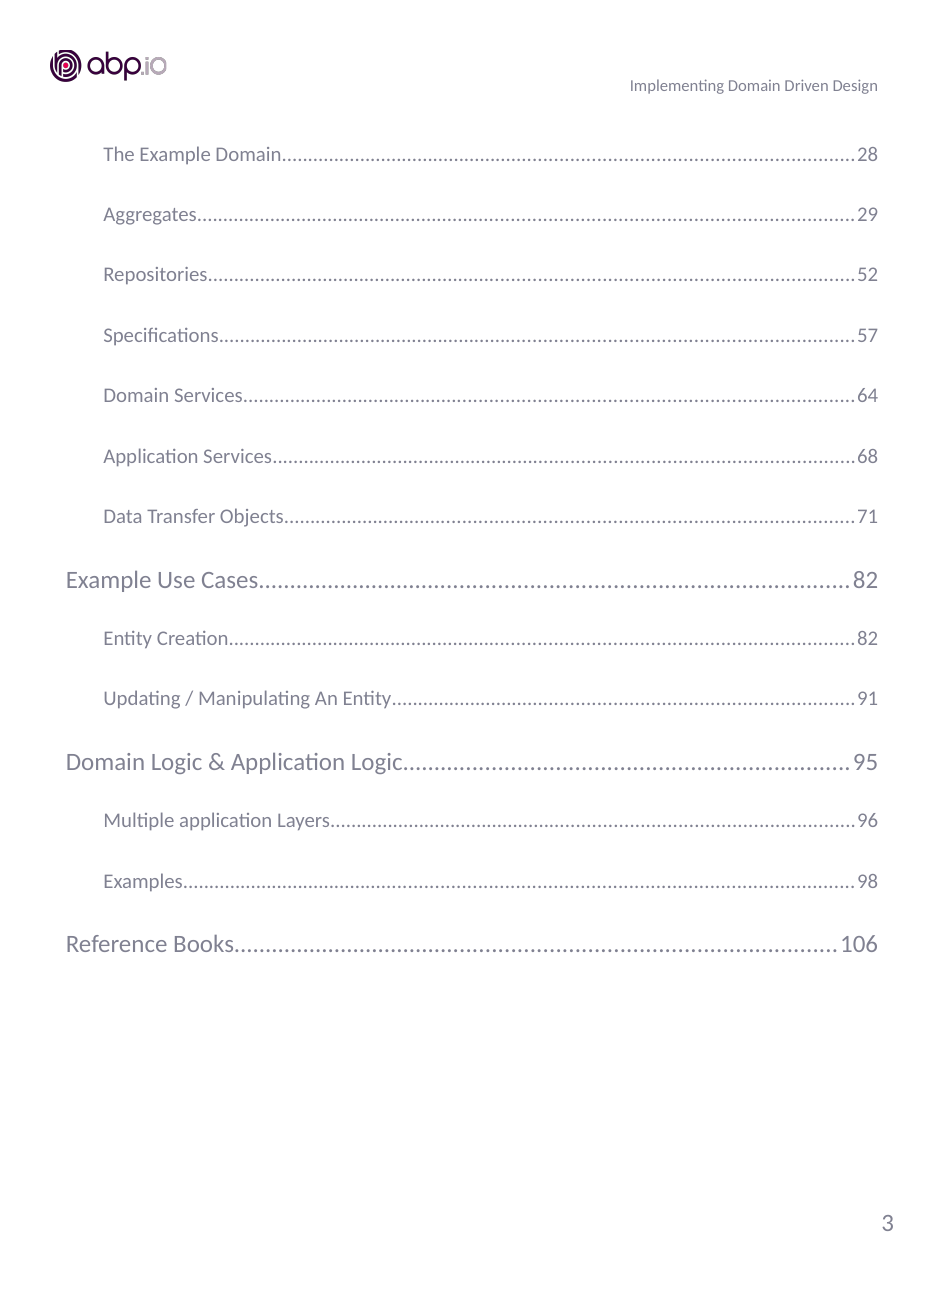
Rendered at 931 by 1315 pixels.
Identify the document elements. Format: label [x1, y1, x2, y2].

picture [50, 50, 167, 82]
